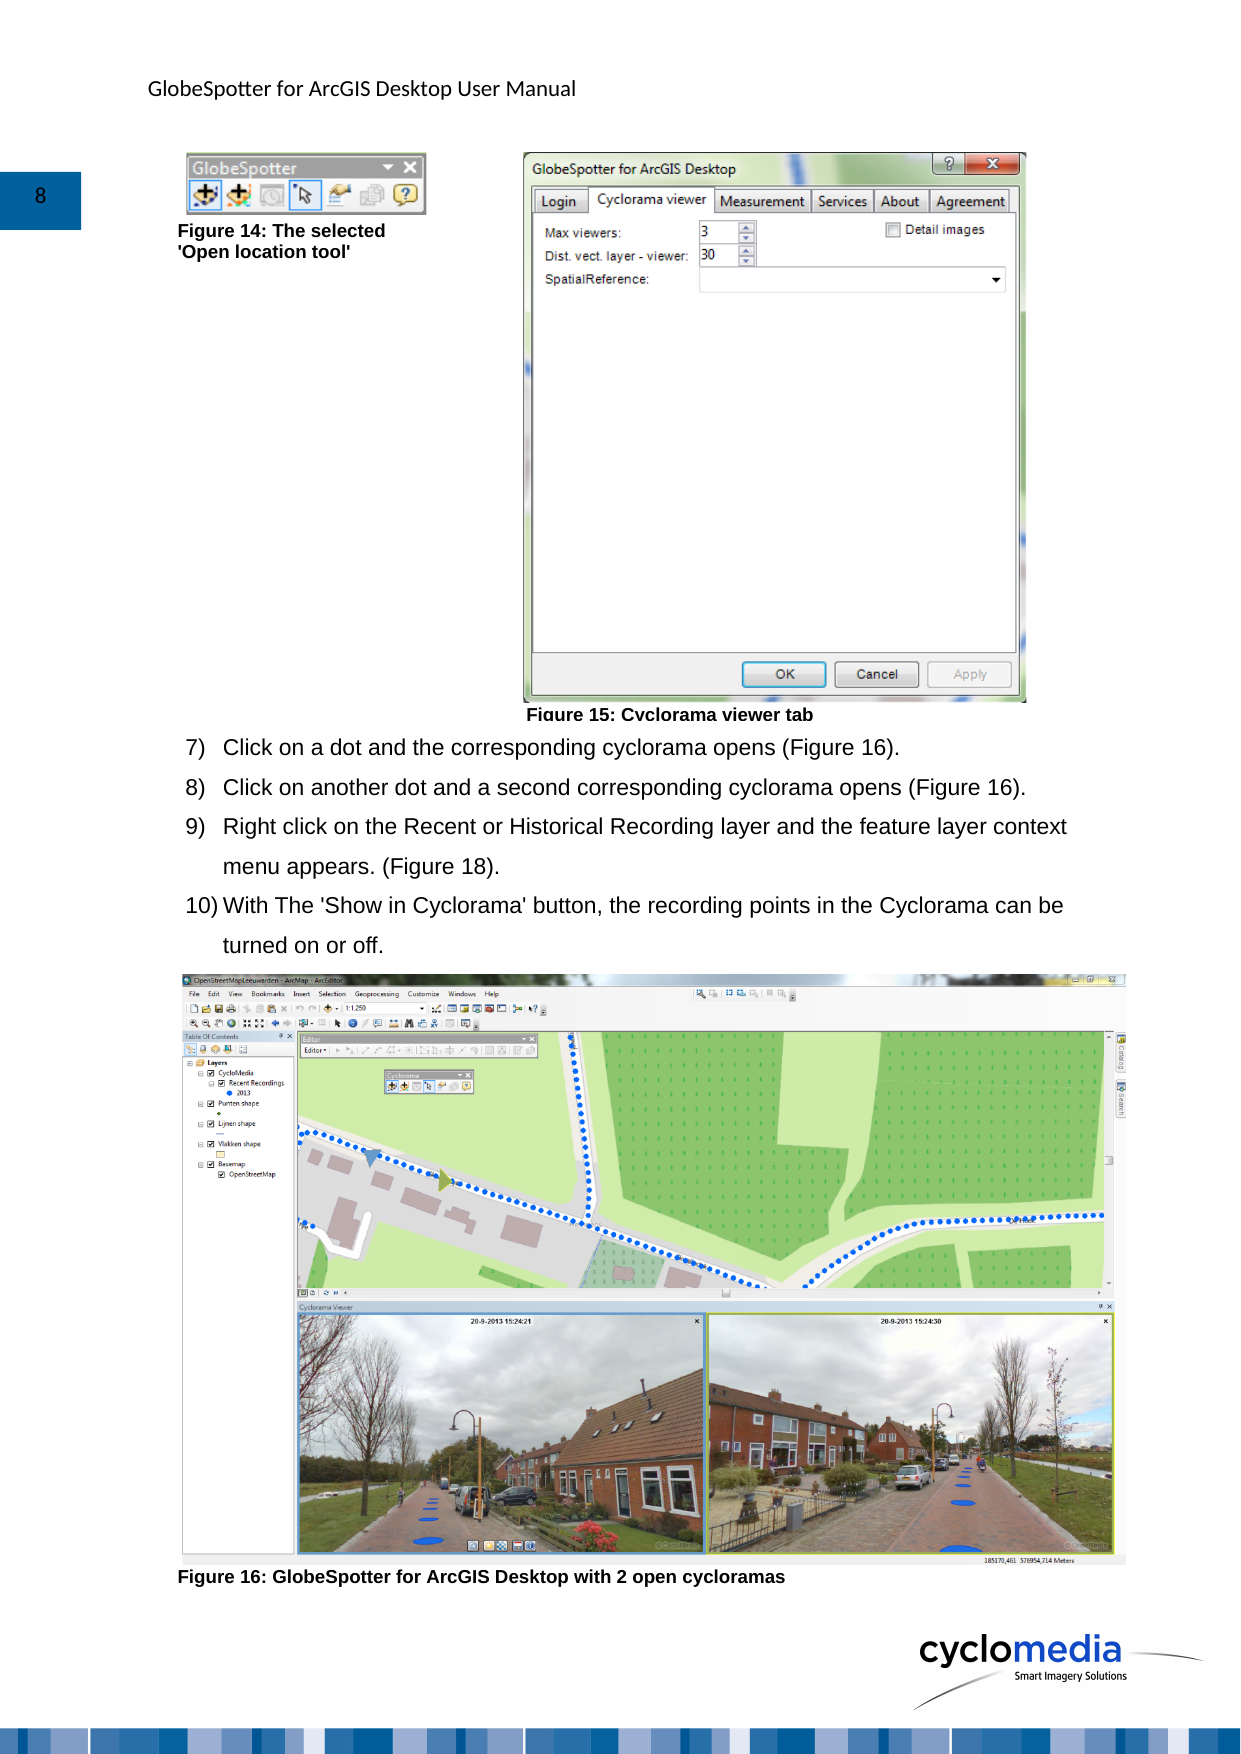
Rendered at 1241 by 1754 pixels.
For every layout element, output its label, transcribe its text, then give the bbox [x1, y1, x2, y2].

picture [0, 1727, 1241, 1754]
list Right click on the Recent or Historical Recording layer and the feature layer context menu appears. (Figure 18). [185, 813, 1093, 879]
picture [912, 1634, 1204, 1711]
list Click on another dot and a second corresponding cyclorama opens (Figure 16). [185, 774, 1093, 800]
list With The 'Show in Cyclorama' button, the recording points in the Cyclorama can be turned on or off. [185, 892, 1093, 958]
picture [182, 974, 1126, 1565]
picture [523, 152, 1027, 703]
picture [186, 152, 427, 215]
